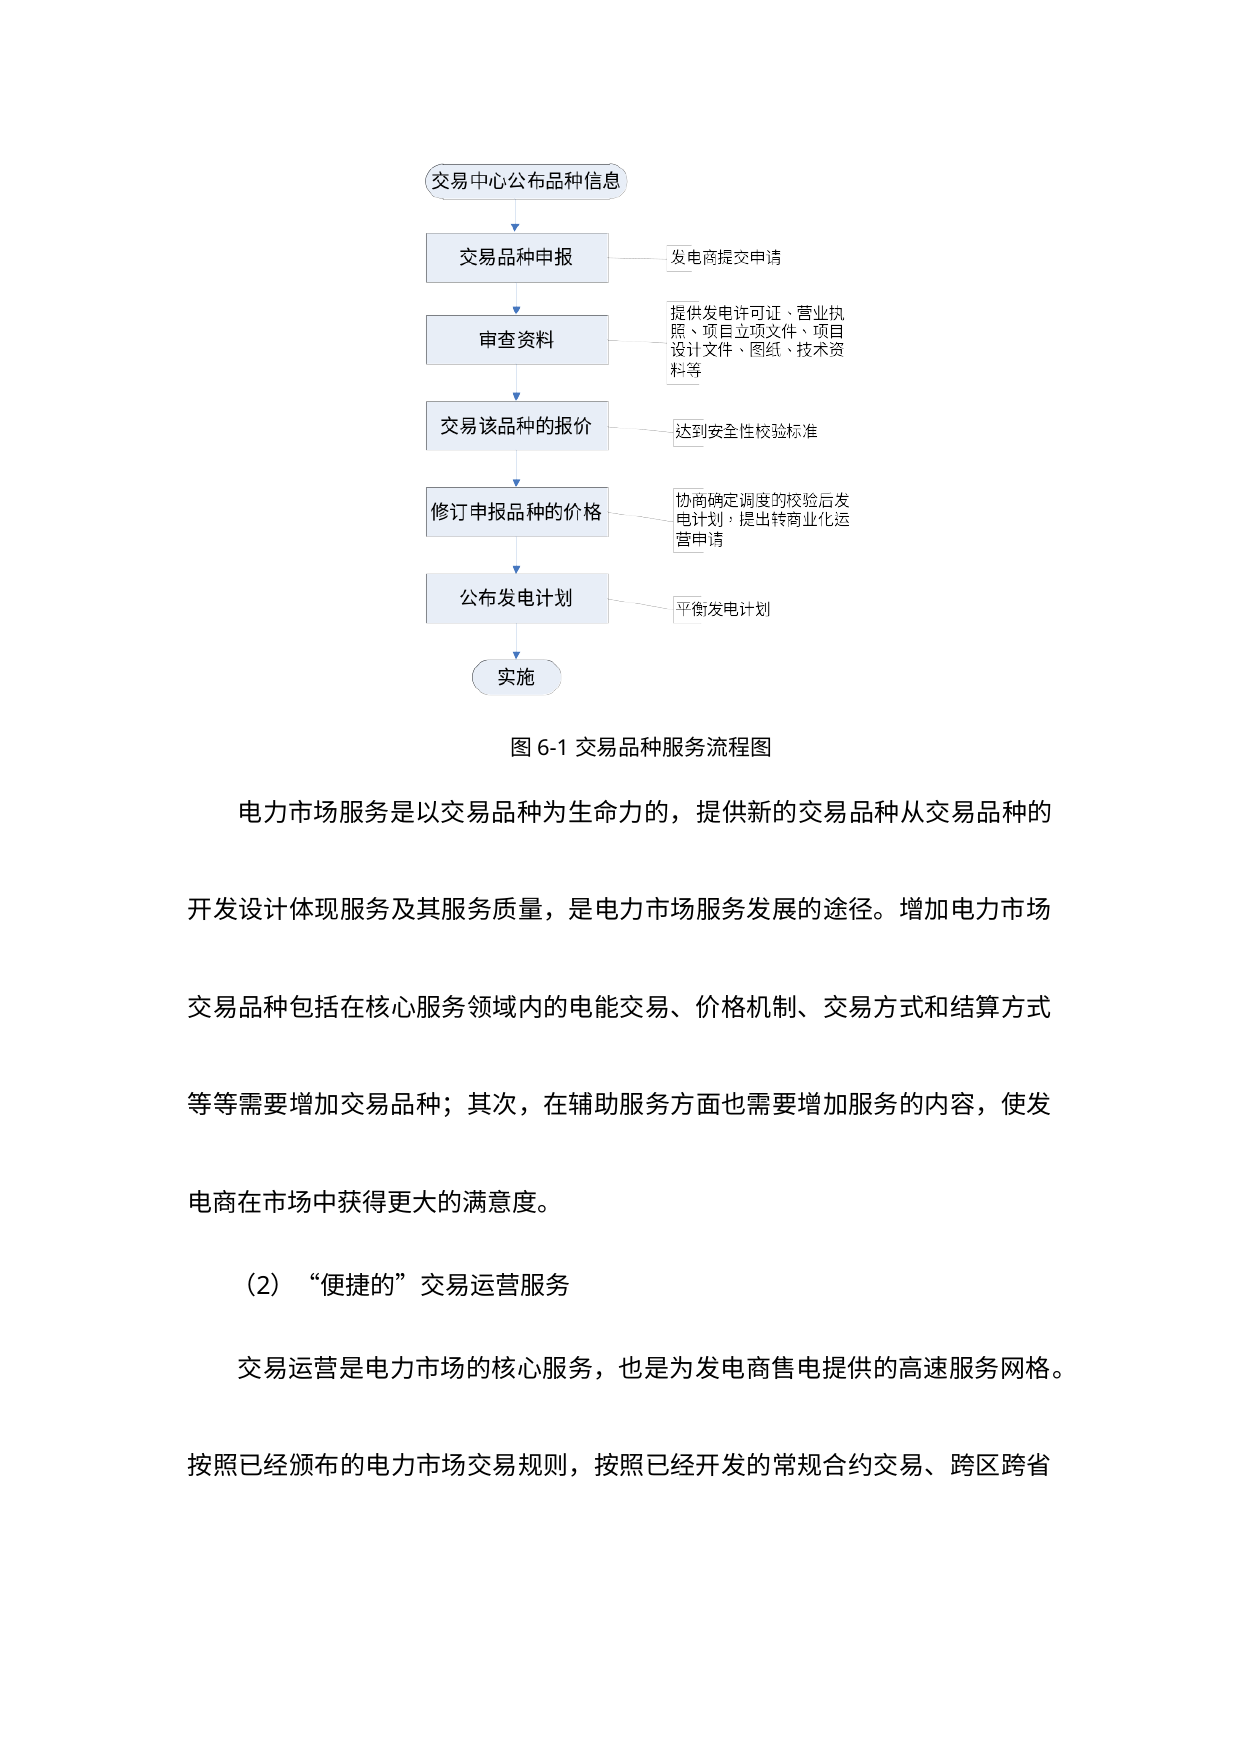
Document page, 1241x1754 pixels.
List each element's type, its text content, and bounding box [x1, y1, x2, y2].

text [187, 1334, 1053, 1496]
text 图6-1 交易品种服务流程图 [187, 729, 1053, 762]
text 电力市场服务是以交易品种为生命力的，提供新的交易品种从交易品种的开发设计体现服务及其服务质量，是电力市场服务发展的途径。增加电力市场交易品种包括在核心服务领域内的电能交易、价格机制、交易方式和结算方式等等需要增加交易品种；其次，在辅助服务方面也需要增加服务的内容，使发电商在市场中获得更大的满意度。 [187, 778, 1053, 1233]
text （2）“便捷的”交易运营服务 [231, 1251, 1053, 1316]
